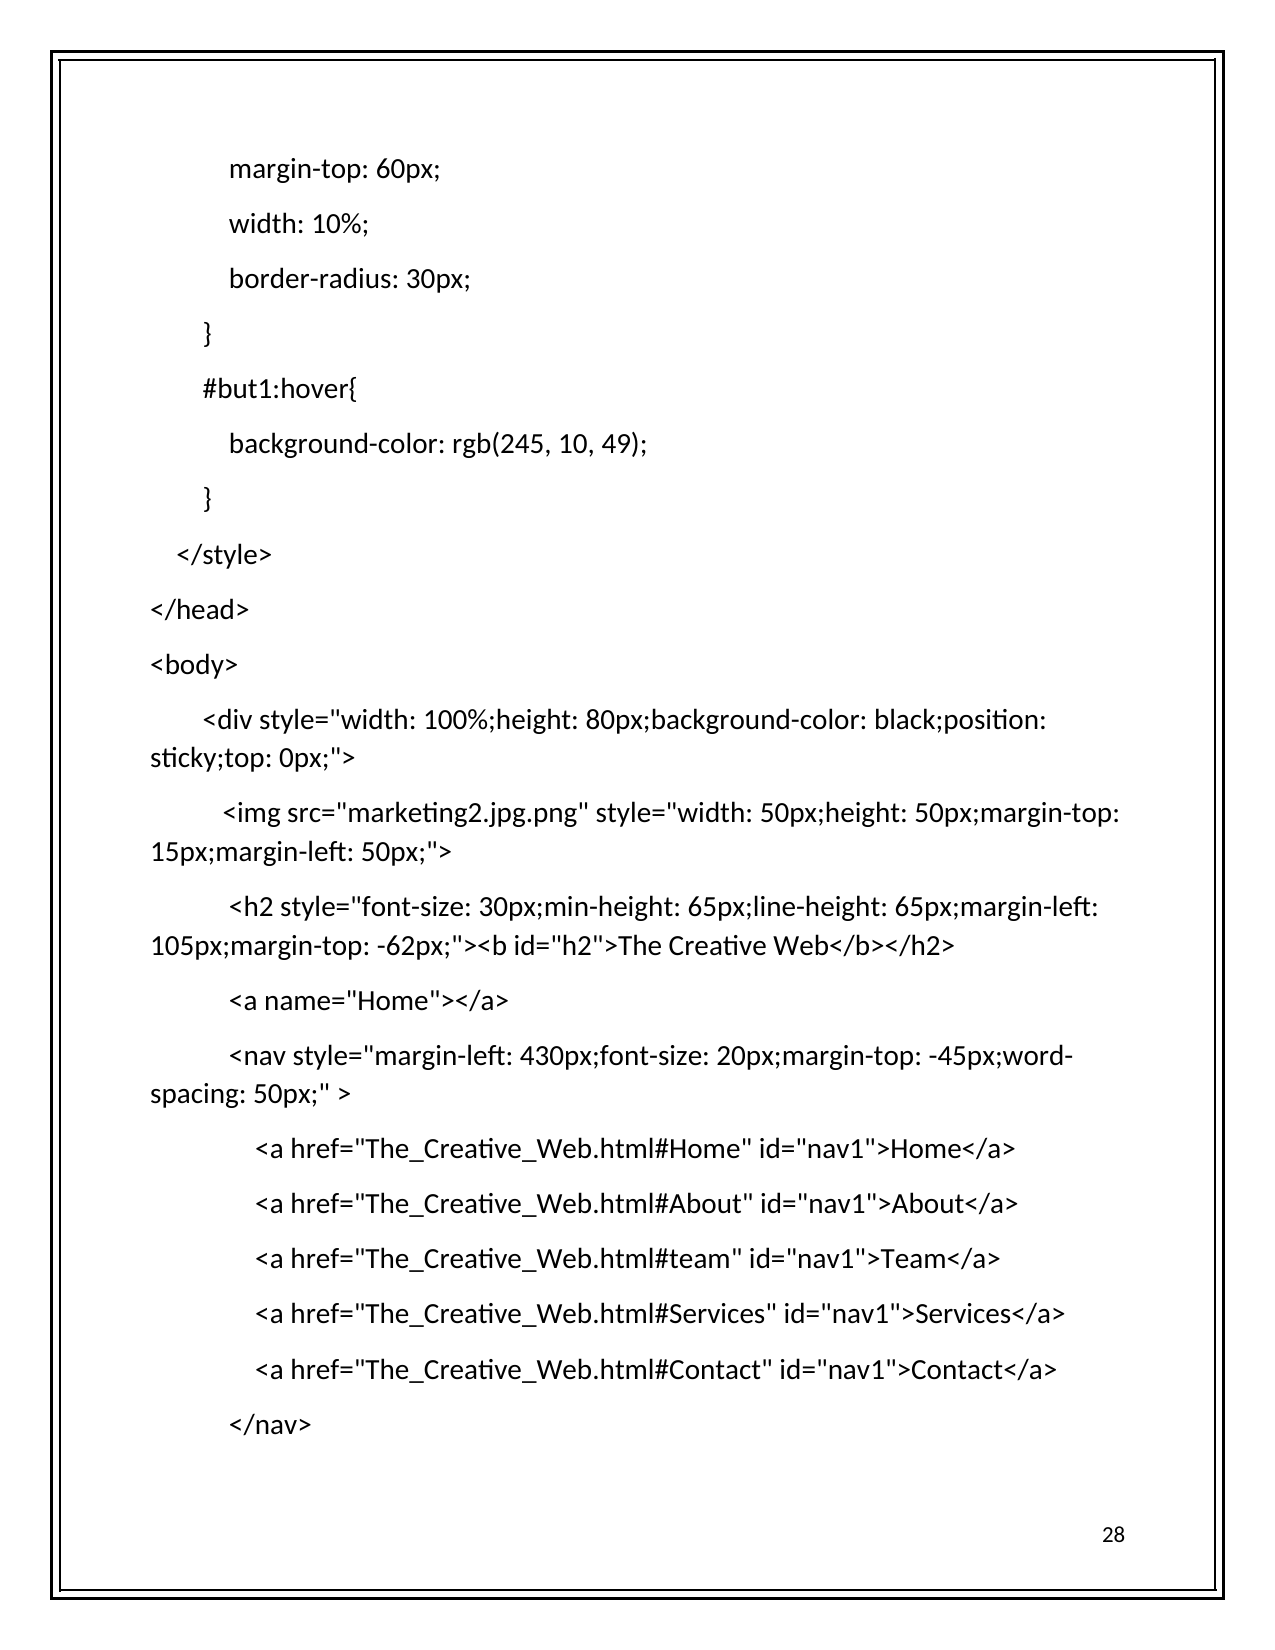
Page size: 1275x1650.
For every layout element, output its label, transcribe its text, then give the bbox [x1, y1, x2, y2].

text #but1:hover{ [150, 370, 1125, 406]
text <img src="marketing2.jpg.png" style="width: 50px;height: 50px;margin-top: 15px;margin-left: 50px;"> [150, 794, 1125, 869]
text <a name="Home"></a> [150, 982, 1125, 1017]
text <a href="The_Creative_Web.html#About" id="nav1">About</a> [150, 1185, 1125, 1221]
text <a href="The_Creative_Web.html#Services" id="nav1">Services</a> [150, 1296, 1125, 1331]
text } [150, 481, 1125, 516]
text border-radius: 30px; [150, 260, 1125, 296]
text </style> [150, 536, 1125, 571]
text <h2 style="font-size: 30px;min-height: 65px;line-height: 65px;margin-left: 105px;margin-top: -62px;"><b id="h2">The Creative Web</b></h2> [150, 888, 1125, 962]
text margin-top: 60px; [150, 150, 1125, 186]
text <div style="width: 100%;height: 80px;background-color: black;position: sticky;top: 0px;"> [150, 701, 1125, 775]
text } [150, 315, 1125, 351]
text <nav style="margin-left: 430px;font-size: 20px;margin-top: -45px;word-spacing: 50px;" > [150, 1037, 1125, 1111]
text <a href="The_Creative_Web.html#Contact" id="nav1">Contact</a> [150, 1351, 1125, 1386]
text <a href="The_Creative_Web.html#team" id="nav1">Team</a> [150, 1241, 1125, 1276]
text background-color: rgb(245, 10, 49); [150, 426, 1125, 461]
text <body> [150, 646, 1125, 682]
text </nav> [150, 1406, 1125, 1441]
text </head> [150, 591, 1125, 626]
text width: 10%; [150, 205, 1125, 241]
text <a href="The_Creative_Web.html#Home" id="nav1">Home</a> [150, 1130, 1125, 1166]
